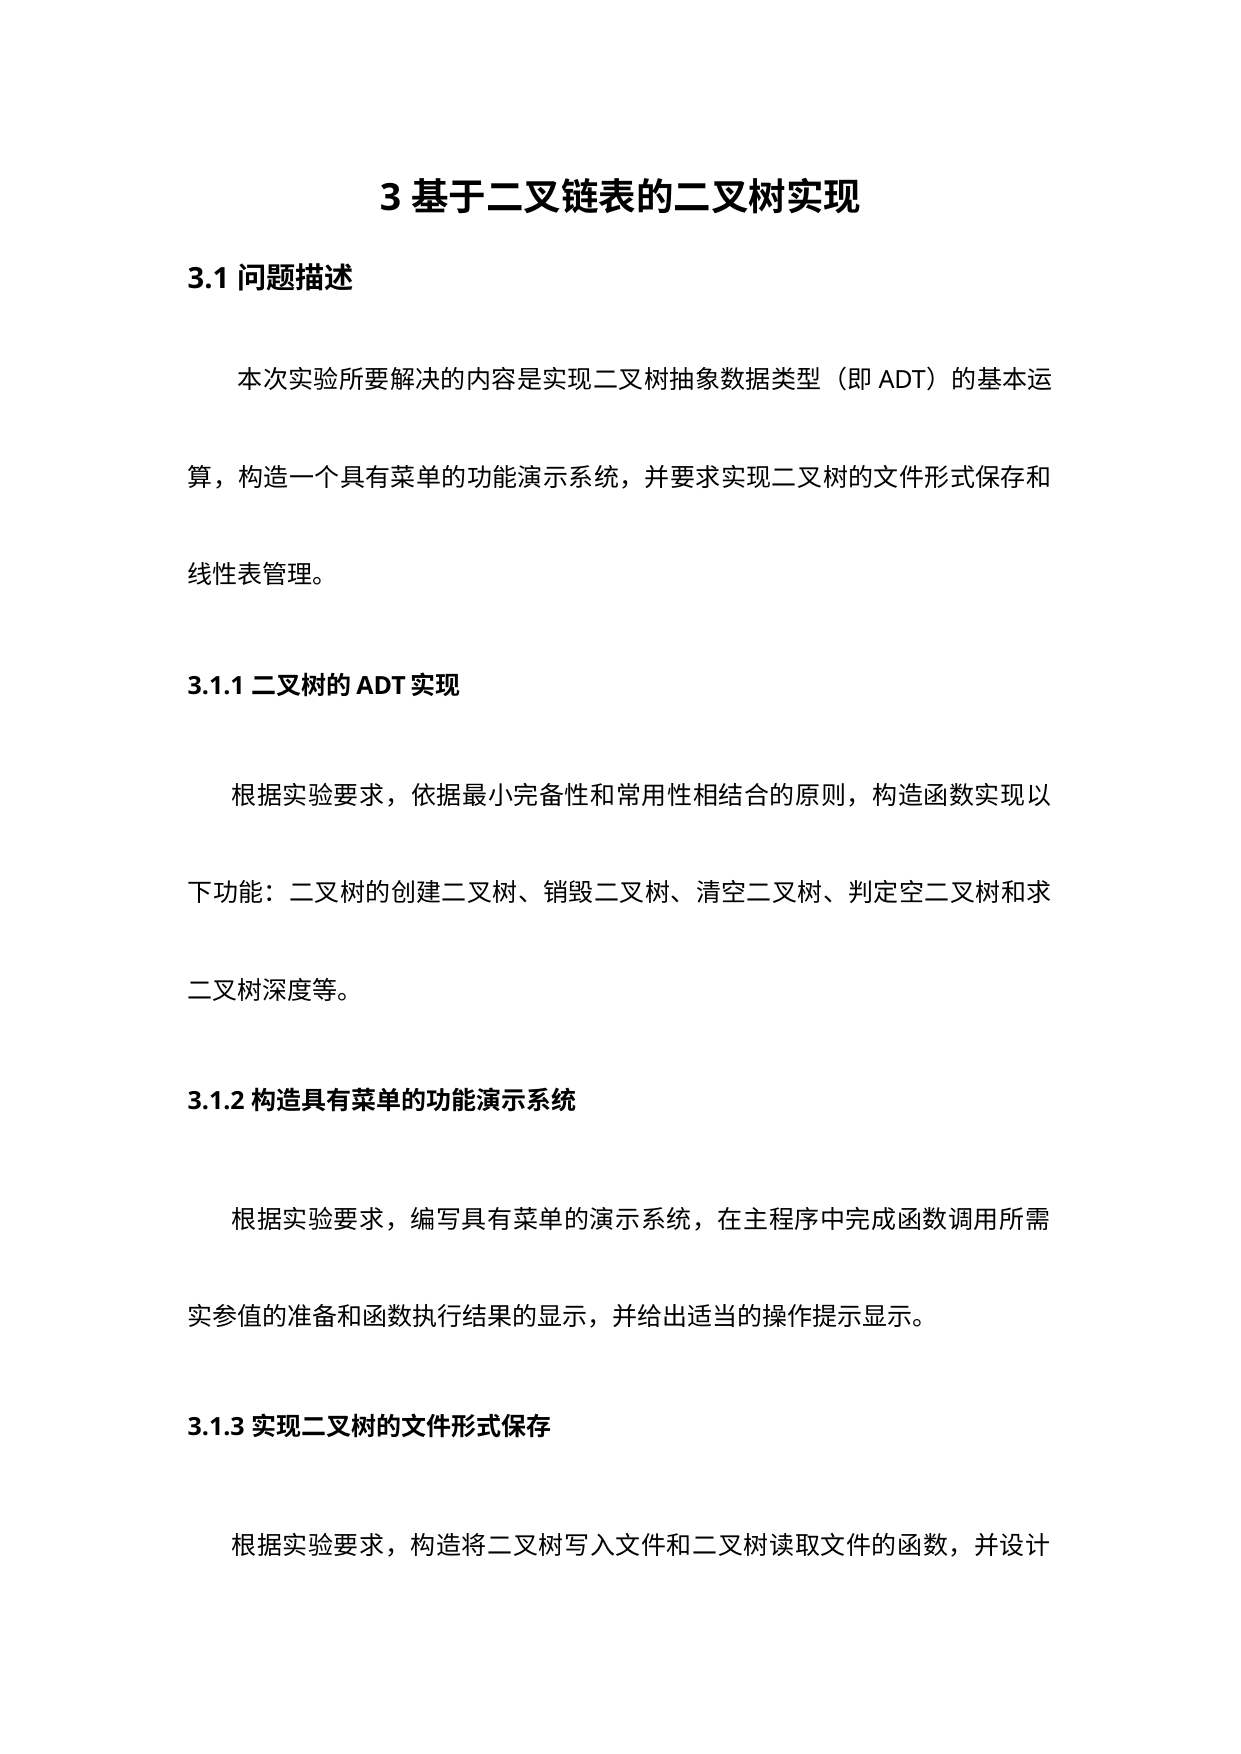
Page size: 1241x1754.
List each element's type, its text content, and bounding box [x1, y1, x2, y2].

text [187, 1511, 1053, 1576]
subtitle 3 基于二叉链表的二叉树实现 [187, 162, 1053, 227]
subtitle 3.1.1 二叉树的ADT实现 [187, 651, 1053, 716]
text 本次实验所要解决的内容是实现二叉树抽象数据类型（即ADT）的基本运算，构造一个具有菜单的功能演示系统，并要求实现二叉树的文件形式保存和线性表管理。 [187, 346, 1053, 606]
text 根据实验要求，依据最小完备性和常用性相结合的原则，构造函数实现以下功能：二叉树的创建二叉树、销毁二叉树、清空二叉树、判定空二叉树和求二叉树深度等。 [187, 761, 1053, 1021]
subtitle 3.1 问题描述 [187, 243, 1053, 308]
text 根据实验要求，编写具有菜单的演示系统，在主程序中完成函数调用所需实参值的准备和函数执行结果的显示，并给出适当的操作提示显示。 [187, 1185, 1053, 1347]
subtitle 3.1.2 构造具有菜单的功能演示系统 [187, 1066, 1053, 1131]
subtitle 3.1.3 实现二叉树的文件形式保存 [187, 1392, 1053, 1457]
